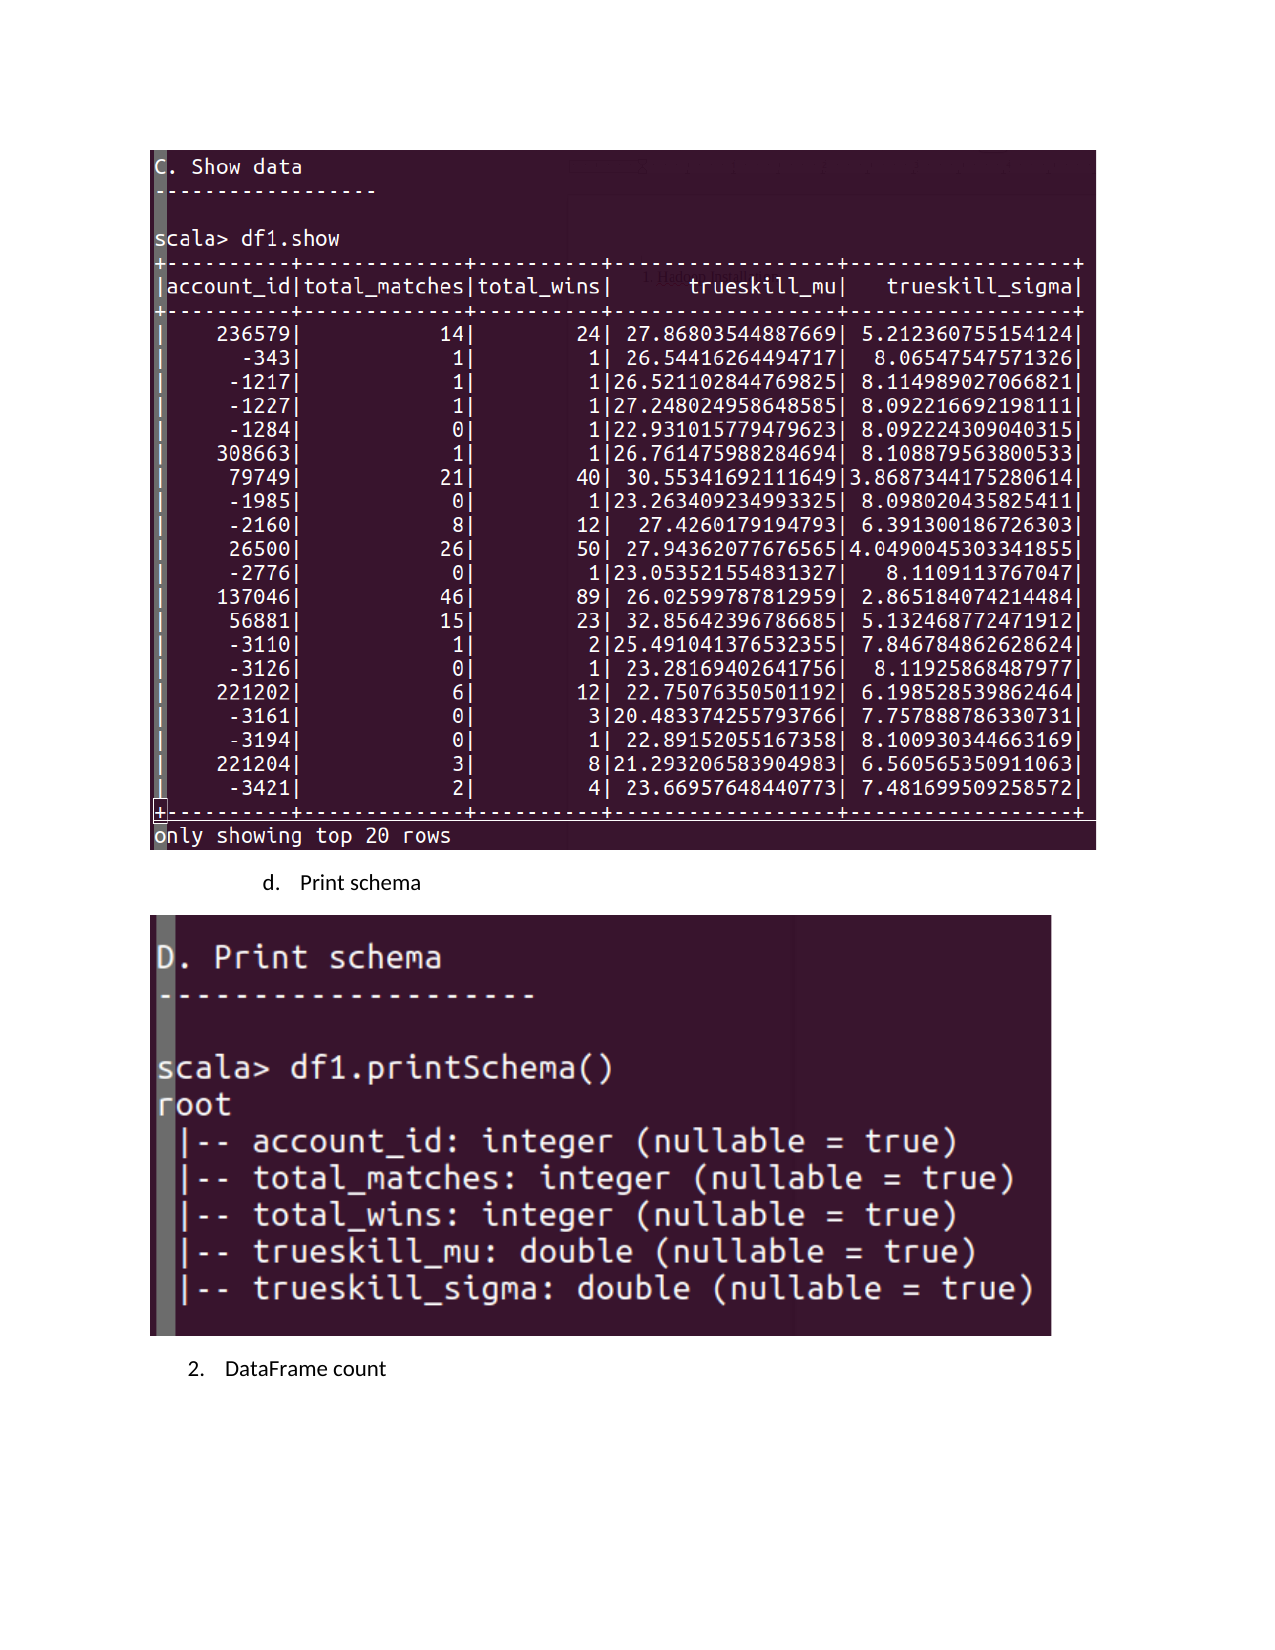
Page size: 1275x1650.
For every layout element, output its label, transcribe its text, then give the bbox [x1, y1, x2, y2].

picture [150, 150, 1097, 850]
list Print schema [262, 868, 1125, 897]
picture [150, 915, 1052, 1336]
list DataFrame count [187, 1354, 1125, 1382]
